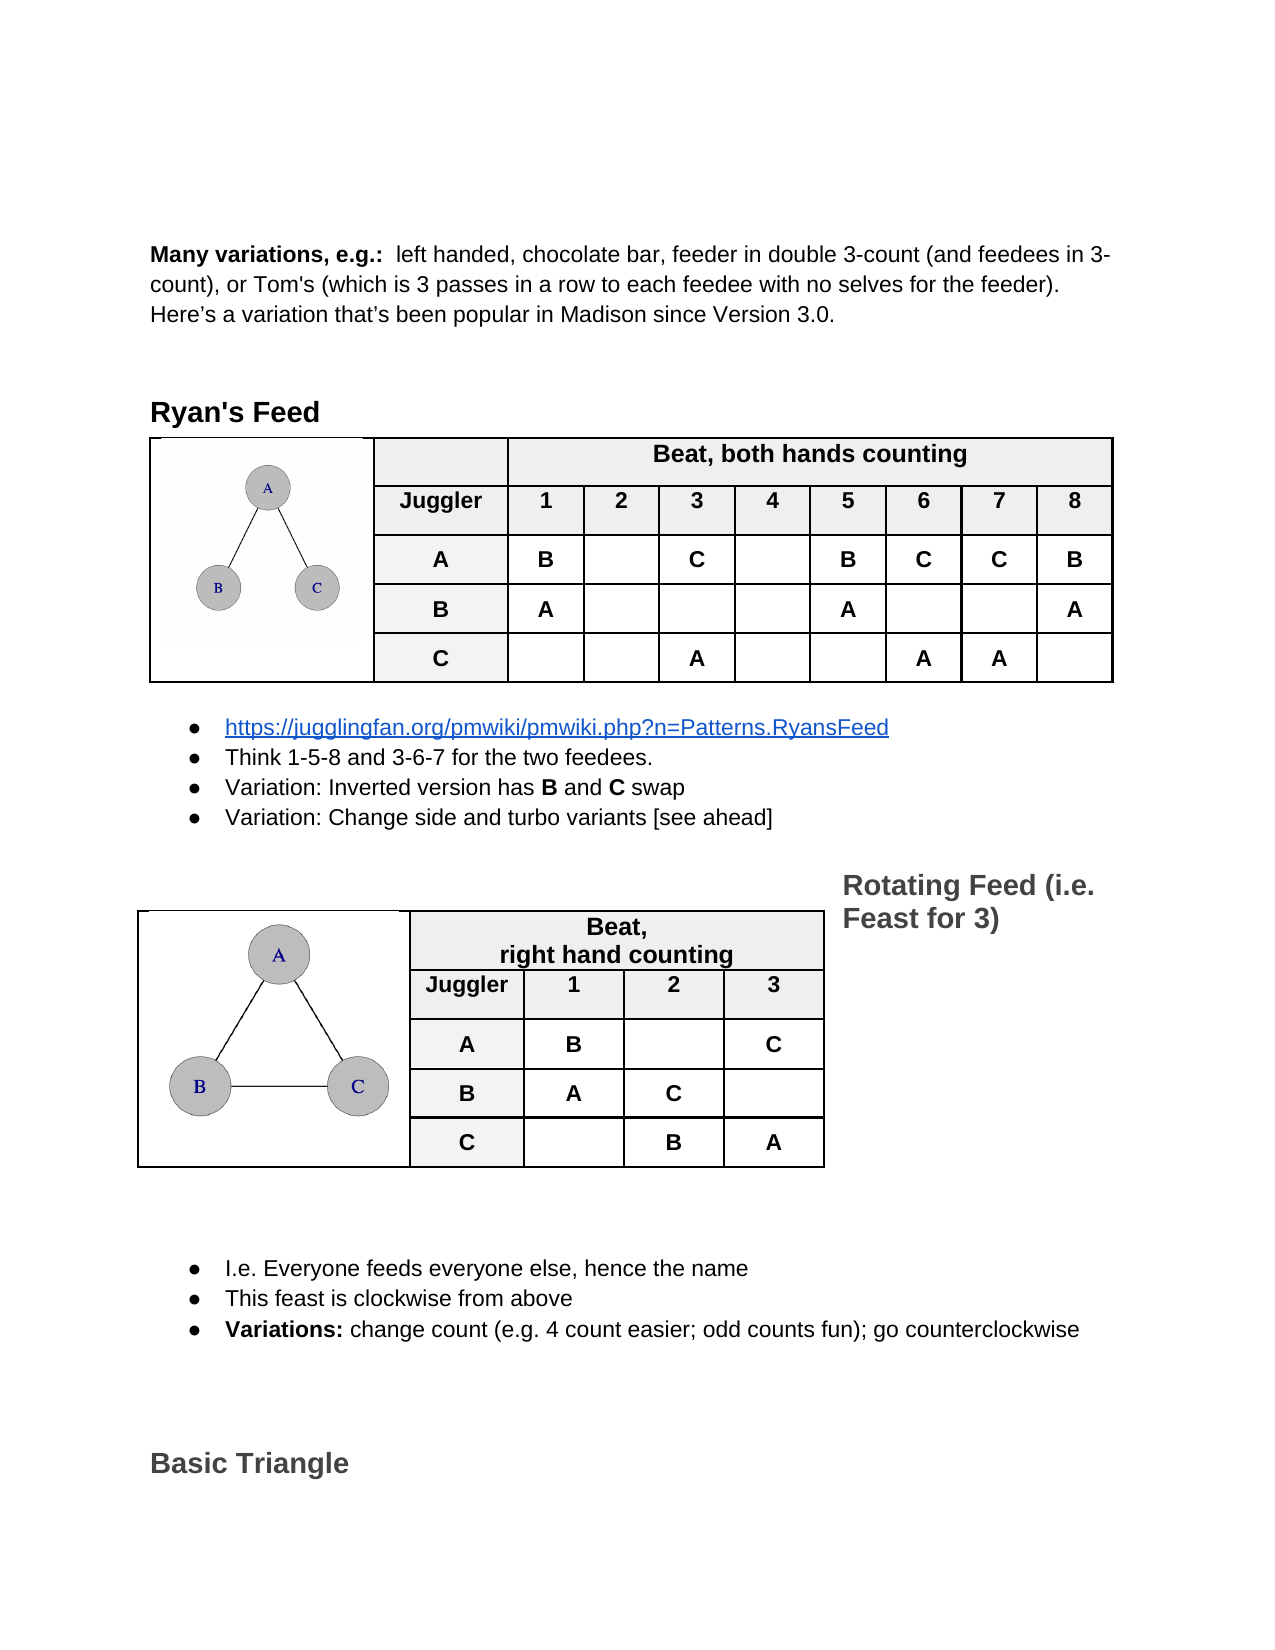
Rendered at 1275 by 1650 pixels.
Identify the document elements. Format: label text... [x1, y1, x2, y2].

table_cell C [887, 536, 960, 583]
table_cell 8 [1038, 487, 1111, 534]
table_header [375, 439, 507, 485]
table_cell A [963, 634, 1036, 681]
list Variations: change count (e.g. 4 count easier; odd counts fun); go counterclockwise [187, 1316, 1125, 1342]
subtitle Ryan's Feed [150, 395, 1125, 428]
list I.e. Everyone feeds everyone else, hence the name [187, 1255, 1125, 1282]
table_cell [887, 585, 960, 632]
text Many variations, e.g.: left handed, chocolate bar, feeder in double 3-count (and feedees in 3-count), or Tom's (which is 3 passes in a row to each feedee with no selves for the feeder). Here’s a variation that’s been popular in Madison since Version 3.0. [150, 241, 1125, 327]
table_cell C [660, 536, 734, 583]
table_cell B [411, 1070, 523, 1116]
table_cell A [509, 585, 583, 632]
table_cell [725, 1070, 823, 1116]
table_cell B [375, 585, 507, 632]
table_cell [1038, 634, 1111, 681]
table_cell A [887, 634, 960, 681]
table_cell Juggler [411, 971, 523, 1018]
table_cell C [963, 536, 1036, 583]
table_cell 6 [887, 487, 960, 534]
table_cell C [625, 1070, 723, 1116]
table_cell A [525, 1070, 623, 1116]
table_cell B [509, 536, 583, 583]
table_cell [736, 634, 809, 681]
table_cell A [1038, 585, 1111, 632]
table_cell 5 [811, 487, 885, 534]
table_cell A [660, 634, 734, 681]
table_cell [509, 634, 583, 681]
picture [161, 438, 363, 643]
table_cell [585, 536, 658, 583]
list Think 1-5-8 and 3-6-7 for the two feedees. [187, 744, 1125, 770]
picture [149, 911, 399, 1123]
table_cell 3 [725, 971, 823, 1018]
table_cell B [625, 1119, 723, 1166]
table_cell [736, 585, 809, 632]
table_cell C [411, 1119, 523, 1166]
table_cell A [411, 1020, 523, 1067]
table_cell 4 [736, 487, 809, 534]
list https://jugglingfan.org/pmwiki/pmwiki.php?n=Patterns.RyansFeed [187, 713, 1125, 740]
list This feast is clockwise from above [187, 1285, 1125, 1312]
table_header Beat, right hand counting [411, 912, 823, 969]
list Variation: Change side and turbo variants [see ahead] [187, 804, 1125, 831]
table_cell 7 [963, 487, 1036, 534]
table_cell [585, 585, 658, 632]
table_cell [963, 585, 1036, 632]
table_header [151, 439, 373, 681]
table_cell [525, 1119, 623, 1166]
table_cell 1 [509, 487, 583, 534]
subtitle Basic Triangle [150, 1446, 1125, 1479]
table_cell [660, 585, 734, 632]
table_cell [811, 634, 885, 681]
table_header Beat, both hands counting [509, 439, 1111, 485]
table_cell A [375, 536, 507, 583]
table_cell C [725, 1020, 823, 1067]
table_cell 1 [525, 971, 623, 1018]
table_cell C [375, 634, 507, 681]
table_cell B [1038, 536, 1111, 583]
table_cell 2 [585, 487, 658, 534]
table_cell 2 [625, 971, 723, 1018]
table_cell [625, 1020, 723, 1067]
subtitle Rotating Feed (i.e. Feast for 3) [150, 868, 1125, 935]
table_cell B [811, 536, 885, 583]
table_cell [585, 634, 658, 681]
table_cell A [811, 585, 885, 632]
table_cell Juggler [375, 487, 507, 534]
table_cell B [525, 1020, 623, 1067]
table_cell A [725, 1119, 823, 1166]
table_header [139, 912, 409, 1166]
list Variation: Inverted version has B and C swap [187, 774, 1125, 800]
table_cell [736, 536, 809, 583]
table_cell 3 [660, 487, 734, 534]
